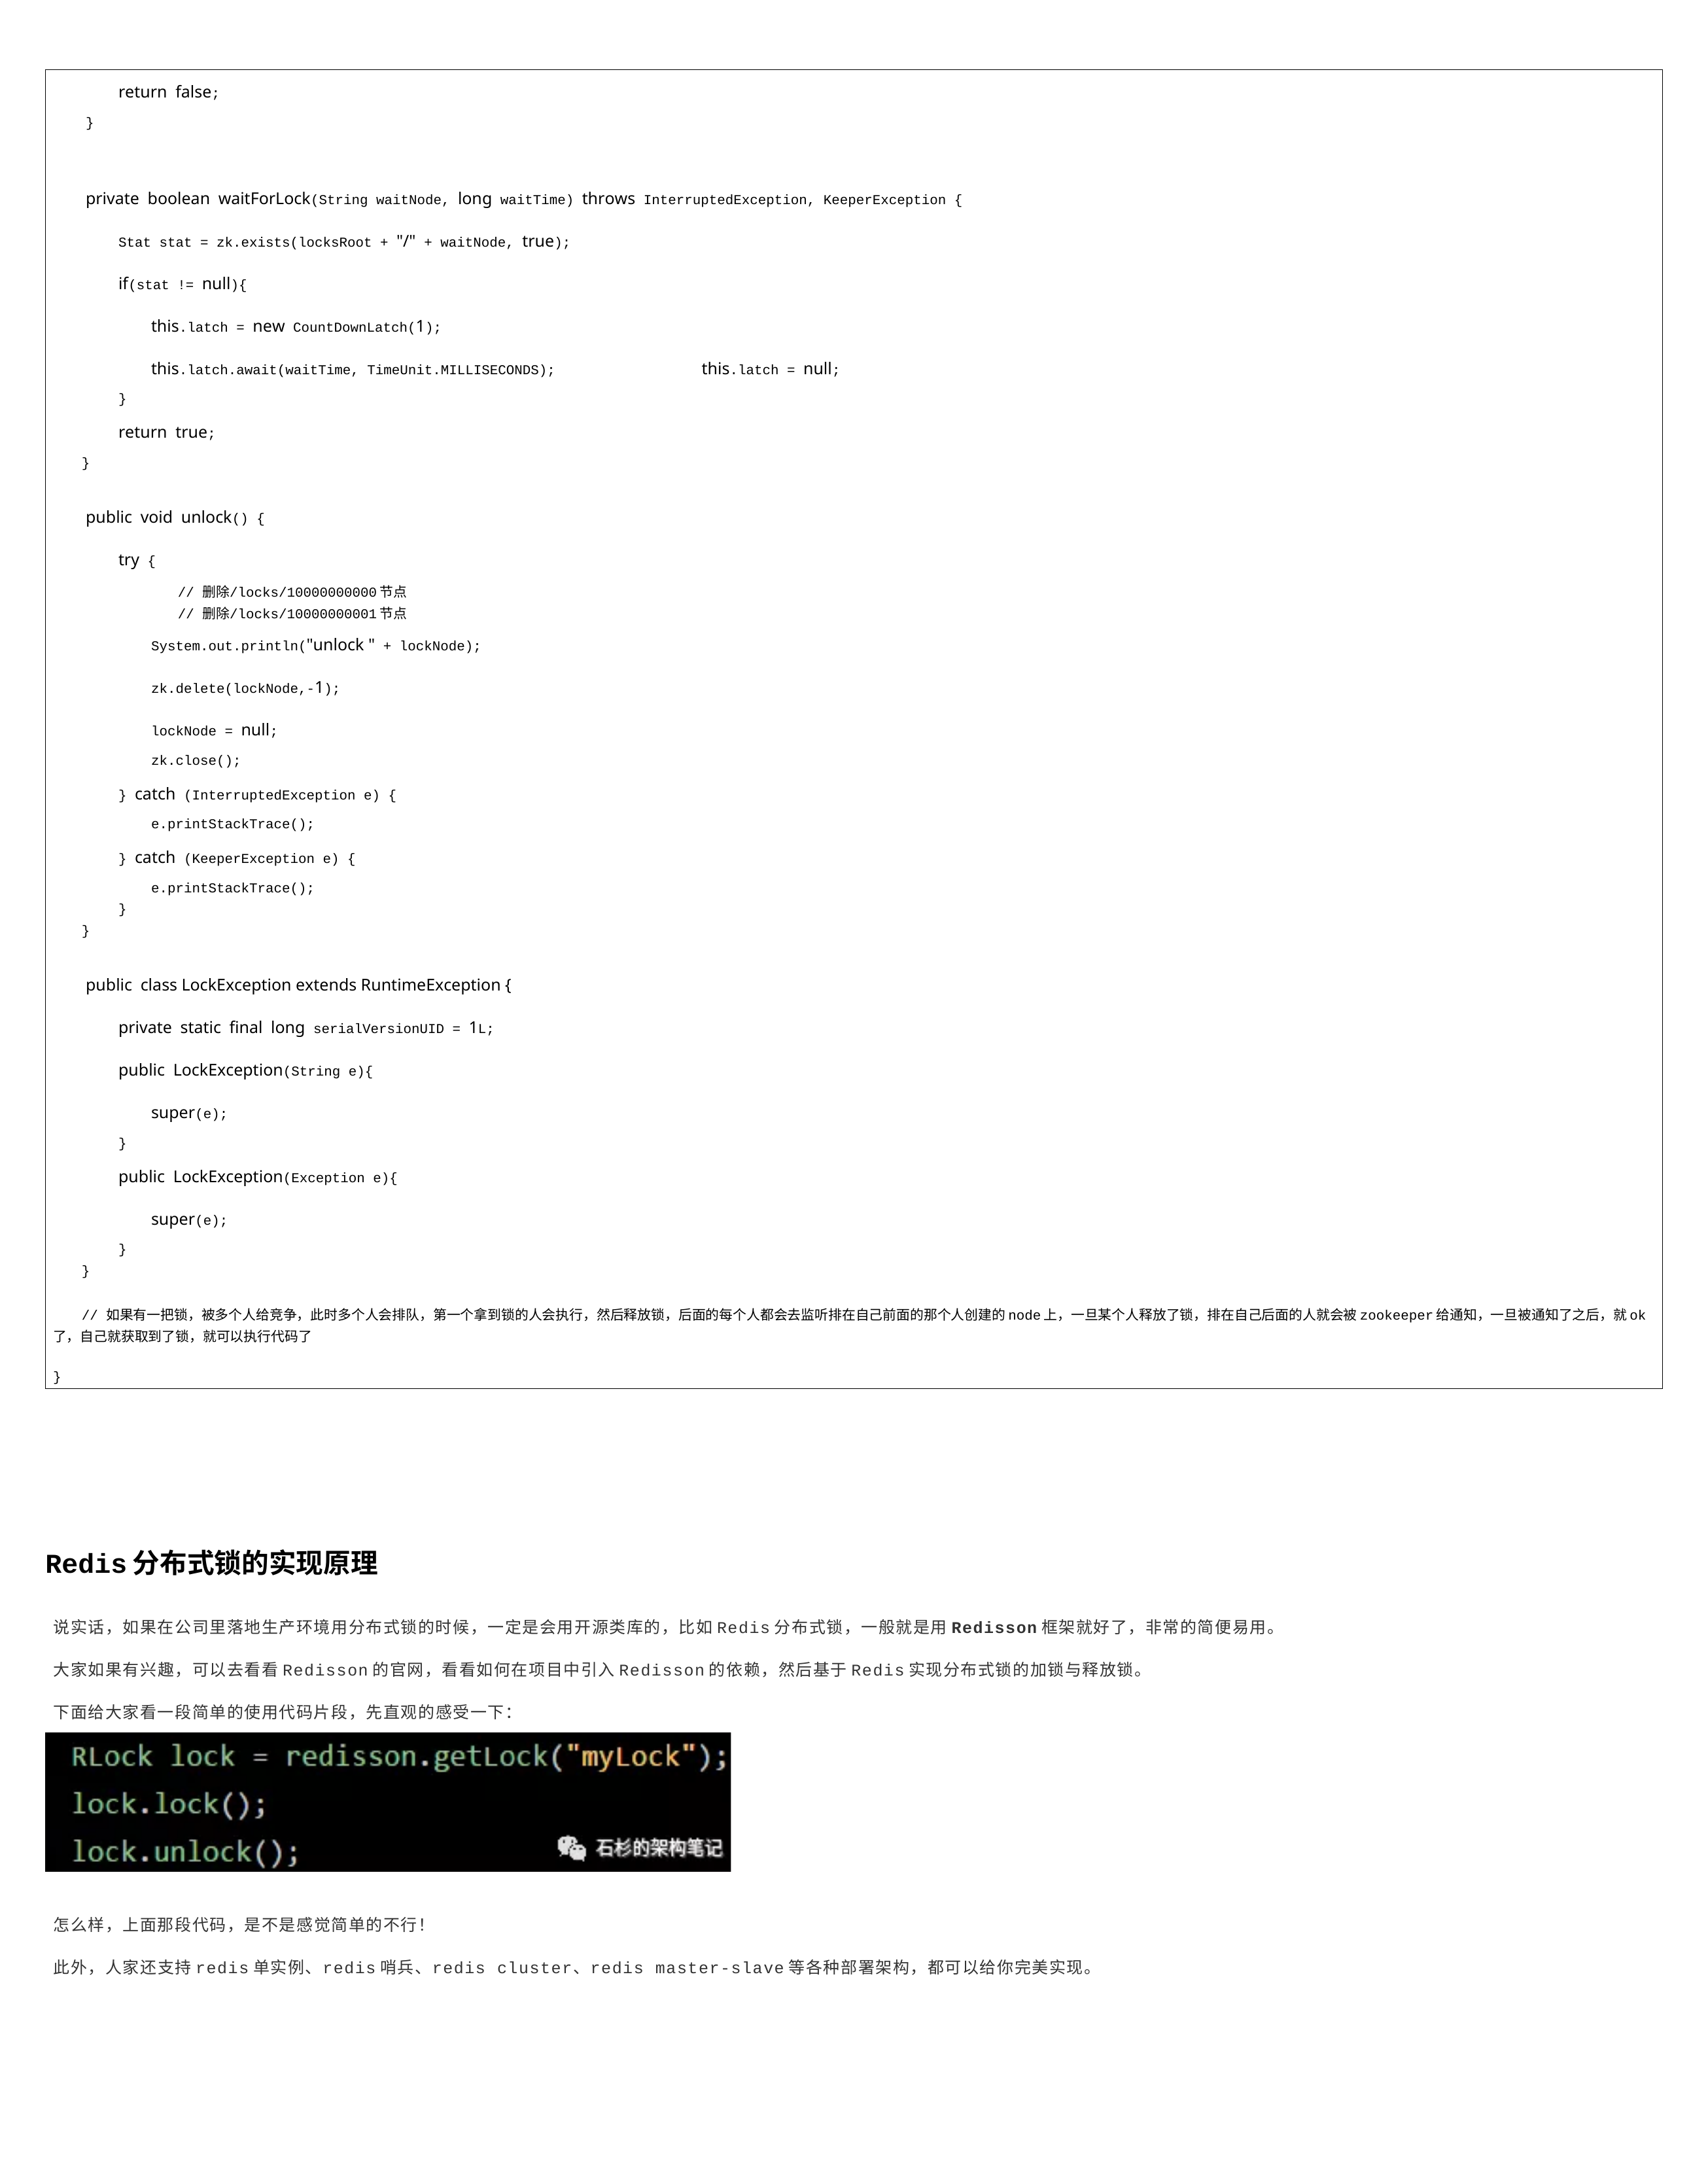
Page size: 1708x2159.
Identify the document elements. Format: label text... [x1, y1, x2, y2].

text 说实话，如果在公司里落地生产环境用分布式锁的时候，一定是会用开源类库的，比如Redis分布式锁，一般就是用Redisson框架就好了，非常的简便易用。 [53, 1605, 1654, 1647]
text 此外，人家还支持redis单实例、redis哨兵、redis cluster、redis master-slave等各种部署架构，都可以给你完美实现。 [53, 1945, 1654, 1988]
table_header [46, 70, 1662, 1388]
text 大家如果有兴趣，可以去看看Redisson的官网，看看如何在项目中引入Redisson的依赖，然后基于Redis实现分布式锁的加锁与释放锁。 [53, 1647, 1654, 1690]
subtitle Redis分布式锁的实现原理 [45, 1540, 1662, 1583]
text 怎么样，上面那段代码，是不是感觉简单的不行！ [53, 1903, 1654, 1945]
picture [45, 1732, 731, 1872]
text 下面给大家看一段简单的使用代码片段，先直观的感受一下： [53, 1690, 1654, 1732]
